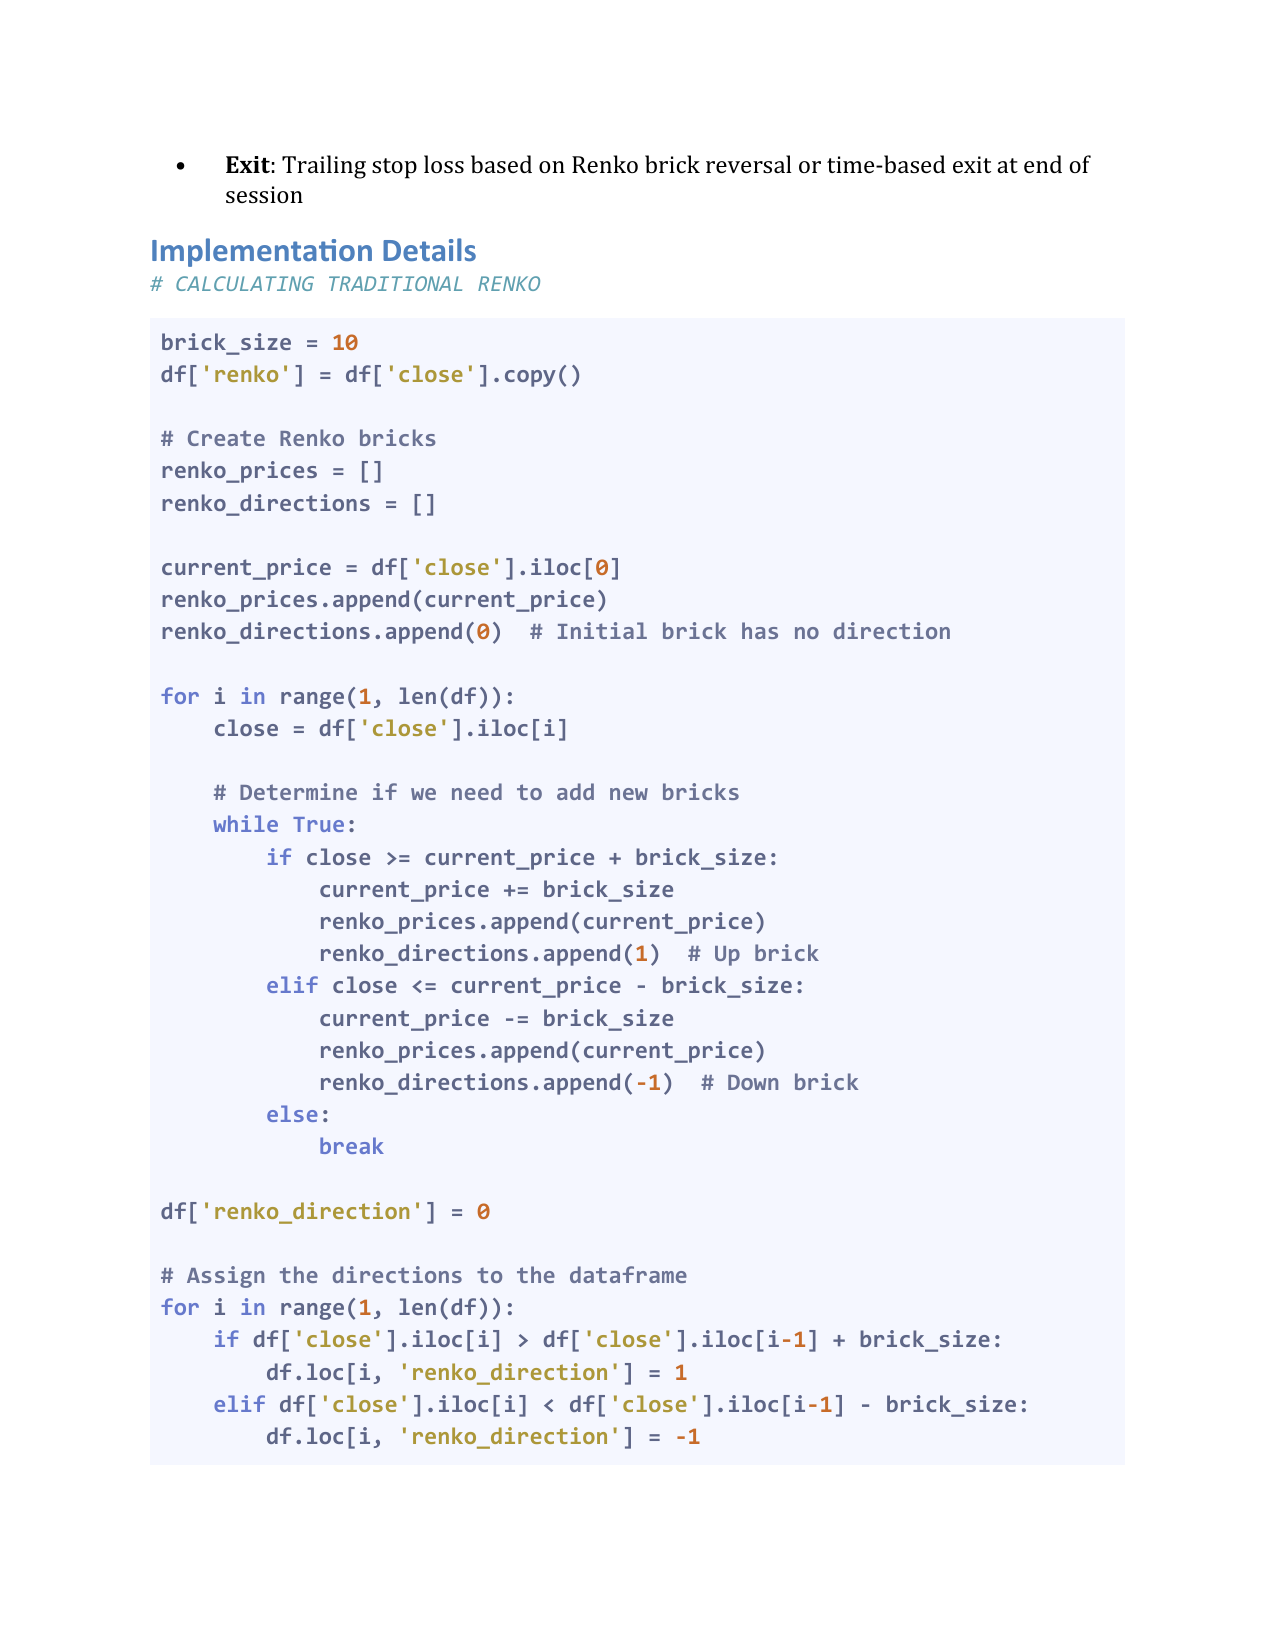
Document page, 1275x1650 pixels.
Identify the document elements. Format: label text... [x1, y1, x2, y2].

subtitle Implementation Details [150, 229, 1125, 270]
list Exit: Trailing stop loss based on Renko brick reversal or time-based exit at end of session [175, 150, 1125, 208]
table_header brick_size = 10 df['renko'] = df['close'].copy() # Create Renko bricks renko_prices = [] renko_directions = [] current_price = df['close'].iloc[0] renko_prices.append(current_price) renko_directions.append(0) # Initial brick has no direction for i in range(1, len(df)): close = df['close'].iloc[i] # Determine if we need to add new bricks while True: if close >= current_price + brick_size: current_price += brick_size renko_prices.append(current_price) renko_directions.append(1) # Up brick elif close <= current_price - brick_size: current_price -= brick_size renko_prices.append(current_price) renko_directions.append(-1) # Down brick else: break df['renko_direction'] = 0 # Assign the directions to the dataframe for i in range(1, len(df)): if df['close'].iloc[i] > df['close'].iloc[i-1] + brick_size: df.loc[i, 'renko_direction'] = 1 elif df['close'].iloc[i] < df['close'].iloc[i-1] - brick_size: df.loc[i, 'renko_direction'] = -1 [150, 318, 1125, 1465]
text # CALCULATING TRADITIONAL RENKO [150, 270, 1125, 297]
